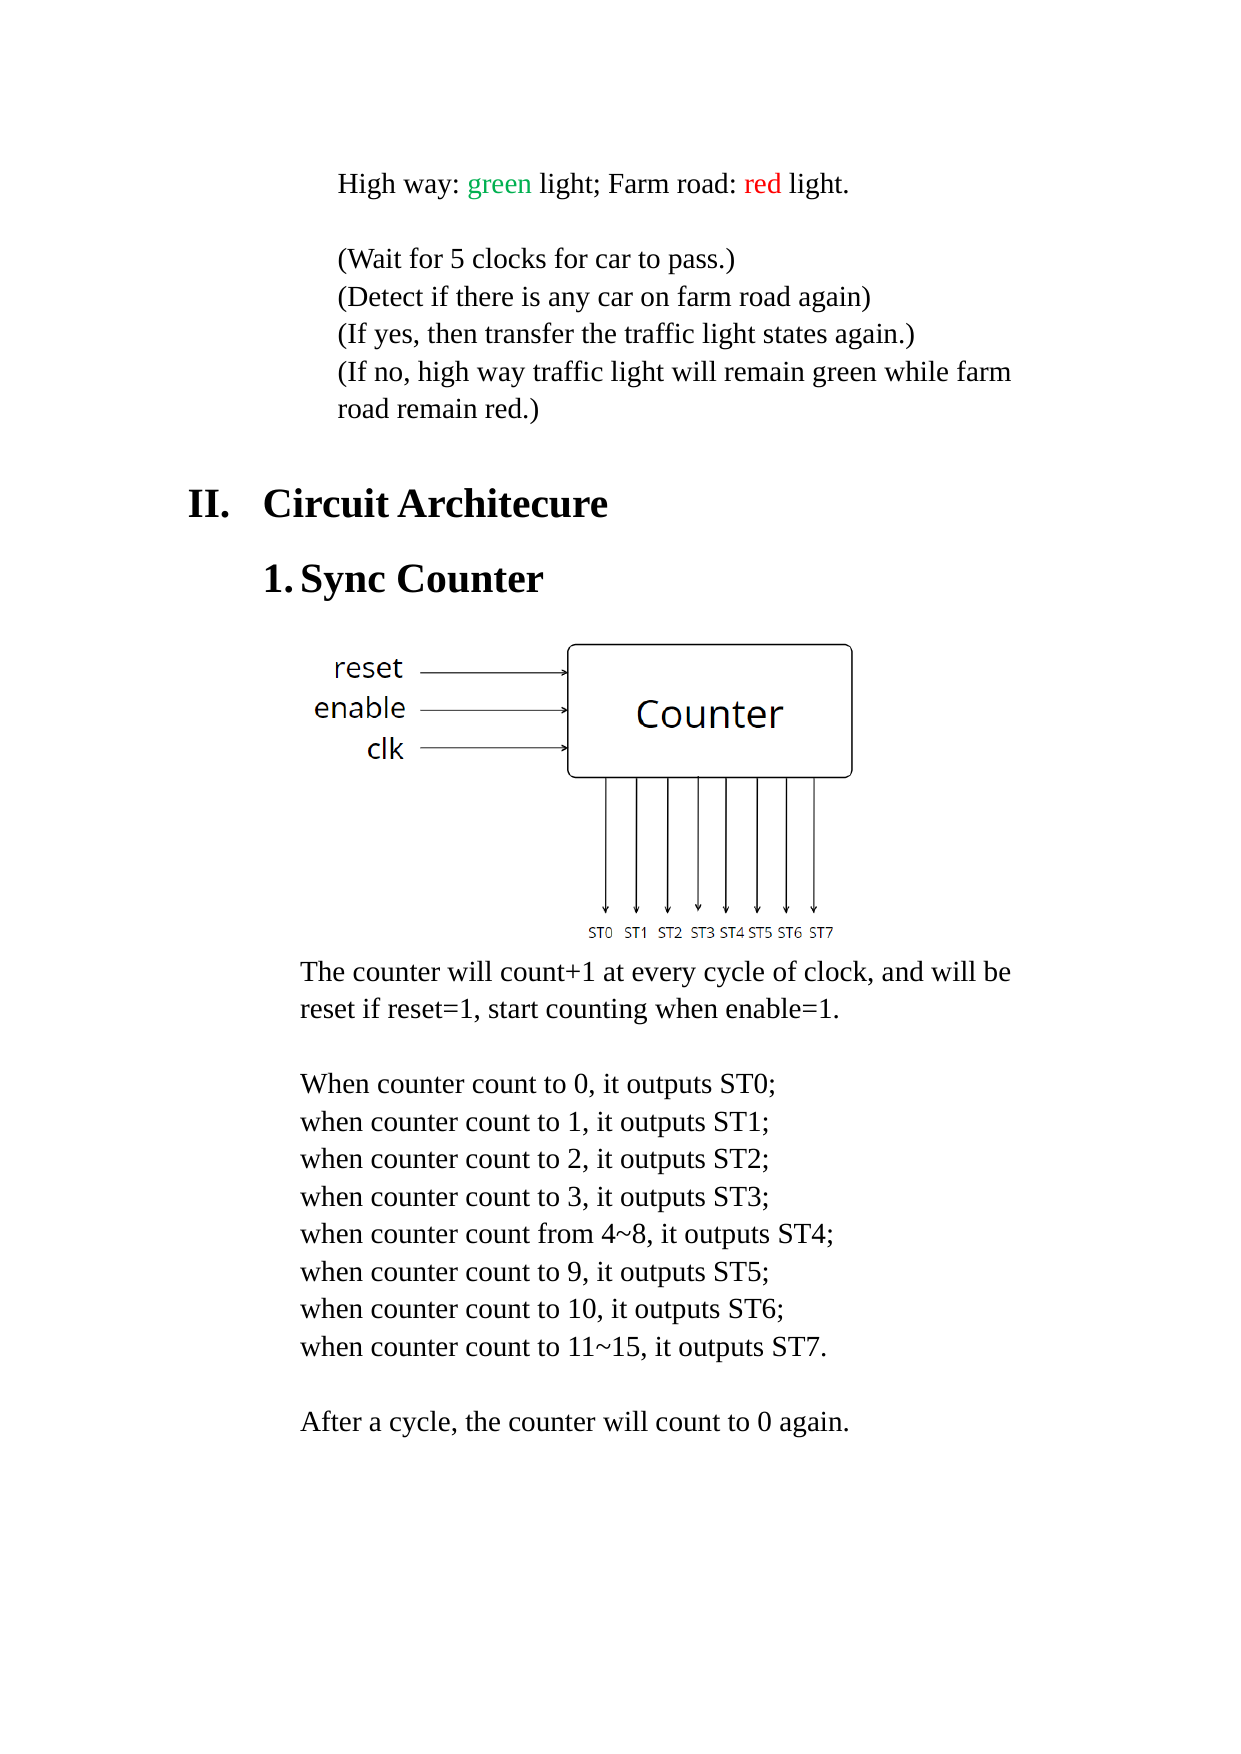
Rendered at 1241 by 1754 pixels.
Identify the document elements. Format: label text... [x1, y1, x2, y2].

list (Detect if there is any car on farm road again) [337, 277, 1053, 314]
list When counter count to 0, it outputs ST0; [300, 1064, 1053, 1102]
picture [300, 614, 913, 950]
list Circuit Architecure [187, 464, 1053, 539]
list when counter count from 4~8, it outputs ST4; [300, 1214, 1053, 1252]
list when counter count to 10, it outputs ST6; [300, 1289, 1053, 1327]
list when counter count to 11~15, it outputs ST7. [300, 1327, 1053, 1364]
list when counter count to 1, it outputs ST1; [300, 1102, 1053, 1139]
list High way: green light; Farm road: red light. [337, 164, 1053, 202]
list (If yes, then transfer the traffic light states again.) [337, 314, 1053, 352]
list when counter count to 3, it outputs ST3; [300, 1177, 1053, 1214]
list (If no, high way traffic light will remain green while farm road remain red.) [337, 352, 1053, 427]
list After a cycle, the counter will count to 0 again. [300, 1402, 1053, 1439]
list when counter count to 9, it outputs ST5; [300, 1252, 1053, 1289]
list Sync Counter [262, 539, 1053, 614]
list (Wait for 5 clocks for car to pass.) [337, 239, 1053, 277]
list The counter will count+1 at every cycle of clock, and will be reset if reset=1, start counting when enable=1. [300, 952, 1053, 1027]
list when counter count to 2, it outputs ST2; [300, 1139, 1053, 1177]
